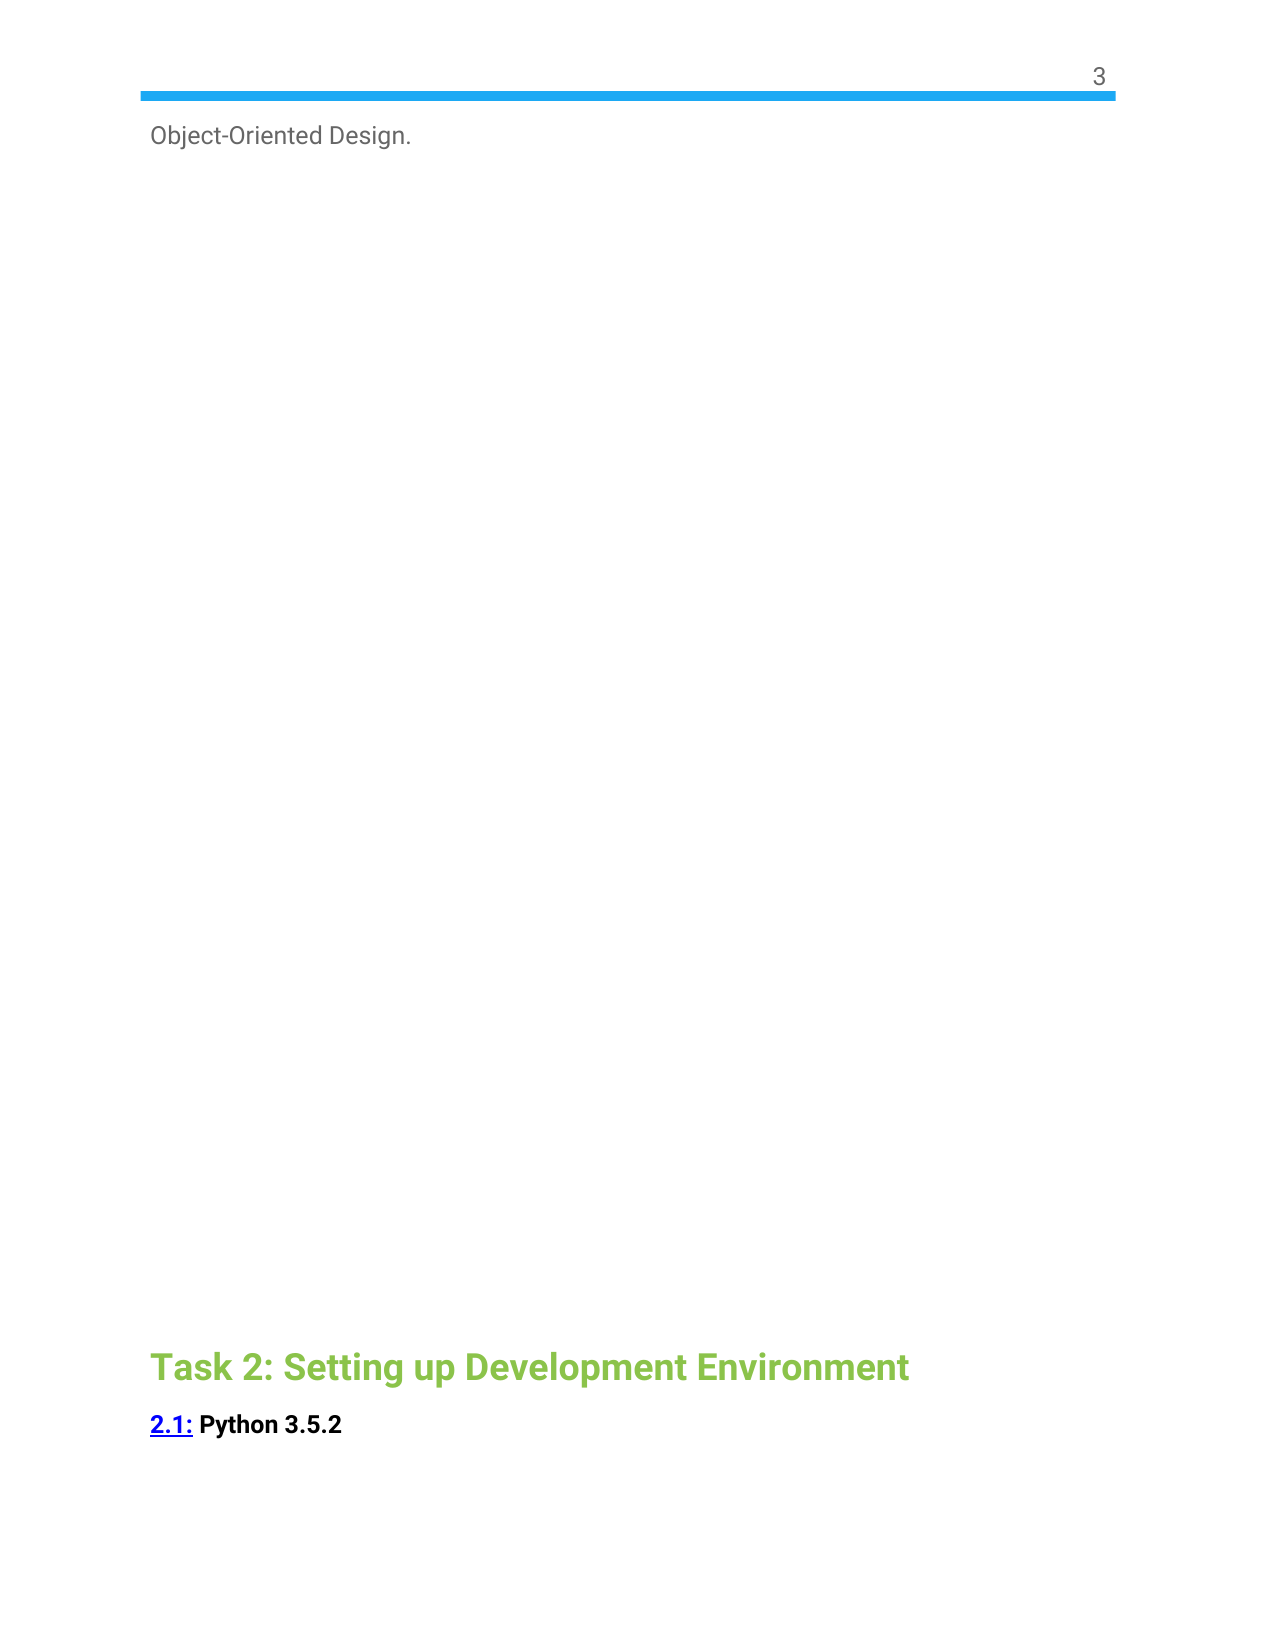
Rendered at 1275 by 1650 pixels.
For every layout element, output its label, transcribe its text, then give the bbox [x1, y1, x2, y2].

subtitle Task 2: Setting up Development Environment [150, 1346, 1125, 1389]
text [150, 121, 1125, 150]
picture [140, 91, 1116, 101]
text 2.1: Python 3.5.2 [150, 1410, 1125, 1439]
